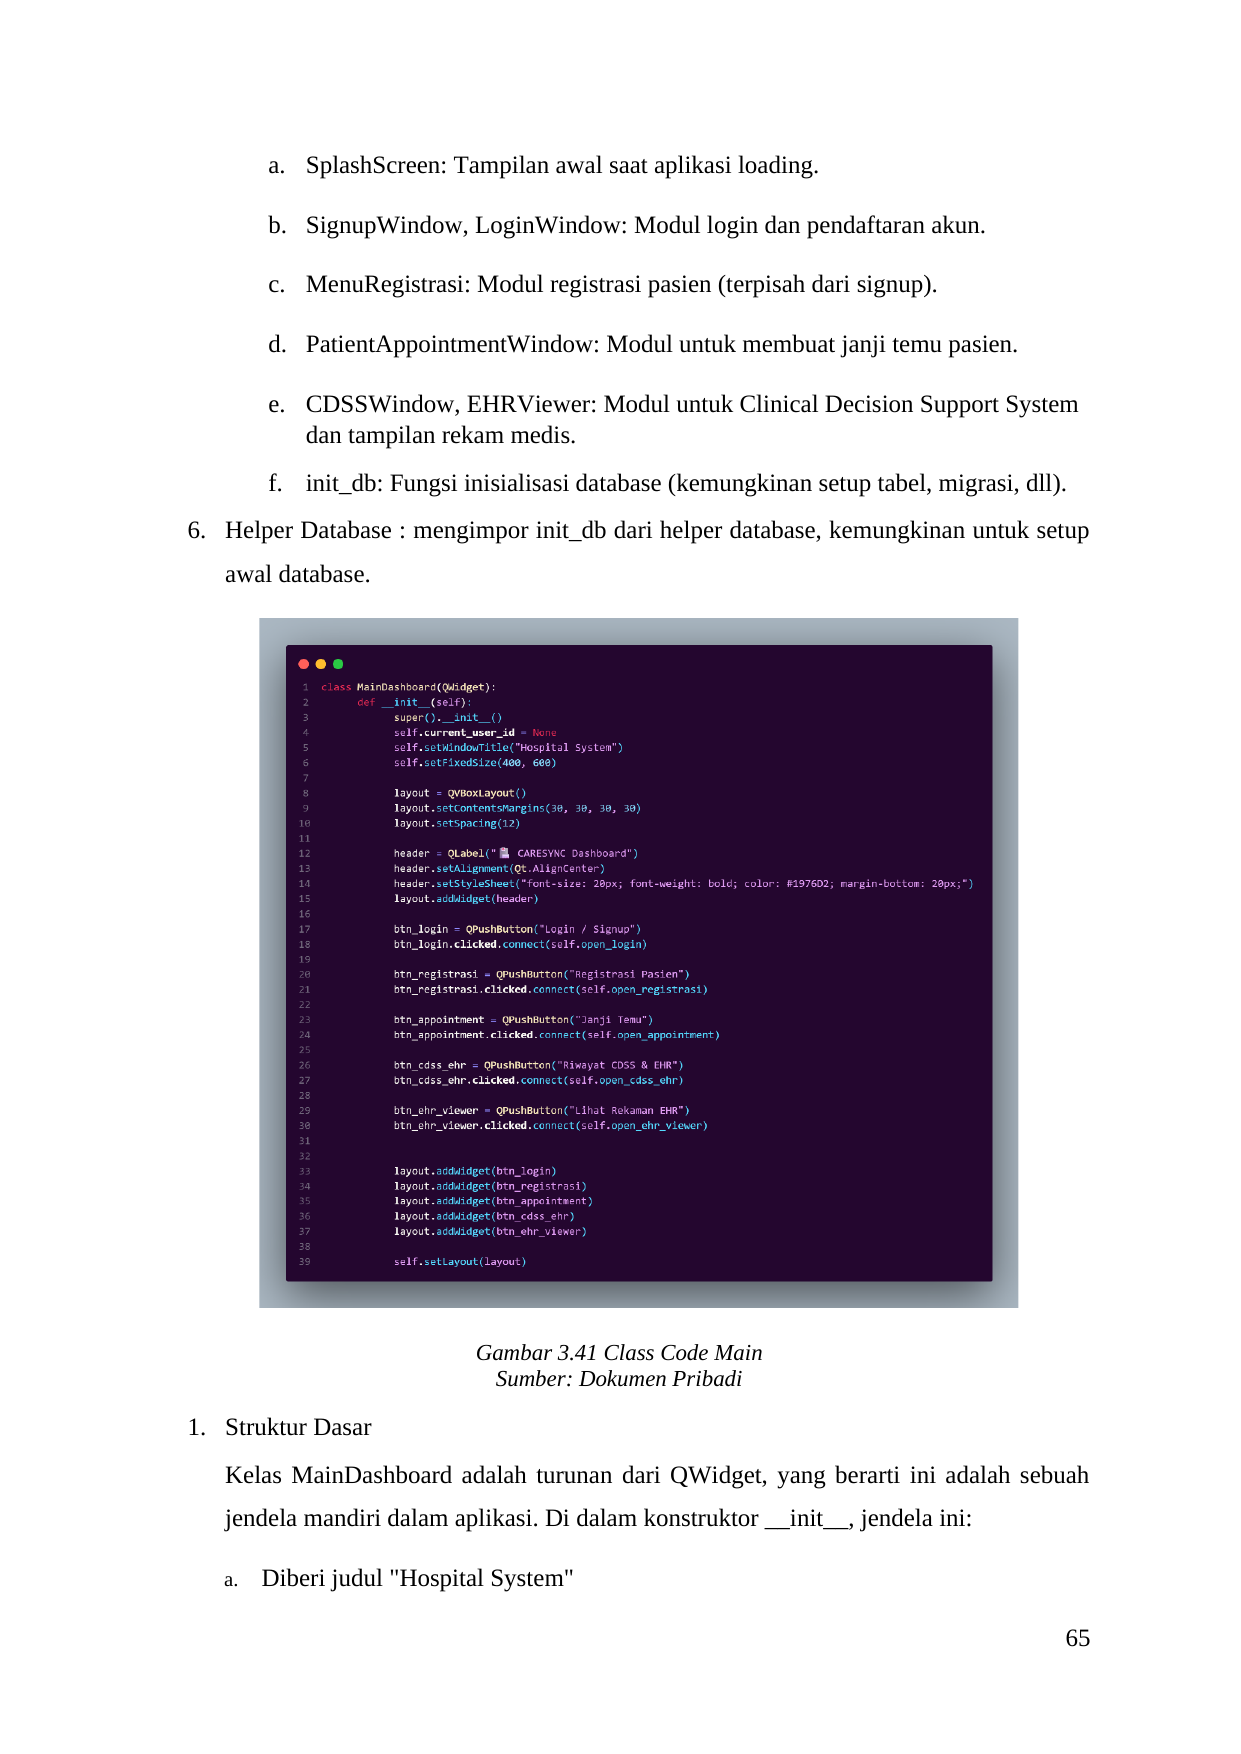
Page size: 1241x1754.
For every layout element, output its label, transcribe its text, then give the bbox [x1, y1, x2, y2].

list CDSSWindow, EHRViewer: Modul untuk Clinical Decision Support System dan tampilan rekam medis. [268, 389, 1090, 449]
list Diberi judul "Hospital System" [224, 1563, 1090, 1592]
list Helper Database : mengimpor init_db dari helper database, kemungkinan untuk setup awal database. [187, 516, 1090, 587]
list MenuRegistrasi: Modul registrasi pasien (terpisah dari signup). [268, 269, 1090, 298]
text Kelas MainDashboard adalah turunan dari QWidget, yang berarti ini adalah sebuah jendela mandiri dalam aplikasi. Di dalam konstruktor __init__, jendela ini: [225, 1460, 1090, 1532]
picture [259, 618, 1019, 1308]
list Struktur Dasar [187, 1412, 1090, 1441]
list init_db: Fungsi inisialisasi database (kemungkinan setup tabel, migrasi, dll). [268, 468, 1090, 497]
list SplashScreen: Tampilan awal saat aplikasi loading. [268, 150, 1090, 179]
list SignupWindow, LoginWindow: Modul login dan pendaftaran akun. [268, 210, 1090, 238]
list PatientAppointmentWindow: Modul untuk membuat janji temu pasien. [268, 329, 1090, 358]
text Gambar 3.41 Class Code Main Sumber: Dokumen Pribadi [150, 1339, 1090, 1391]
